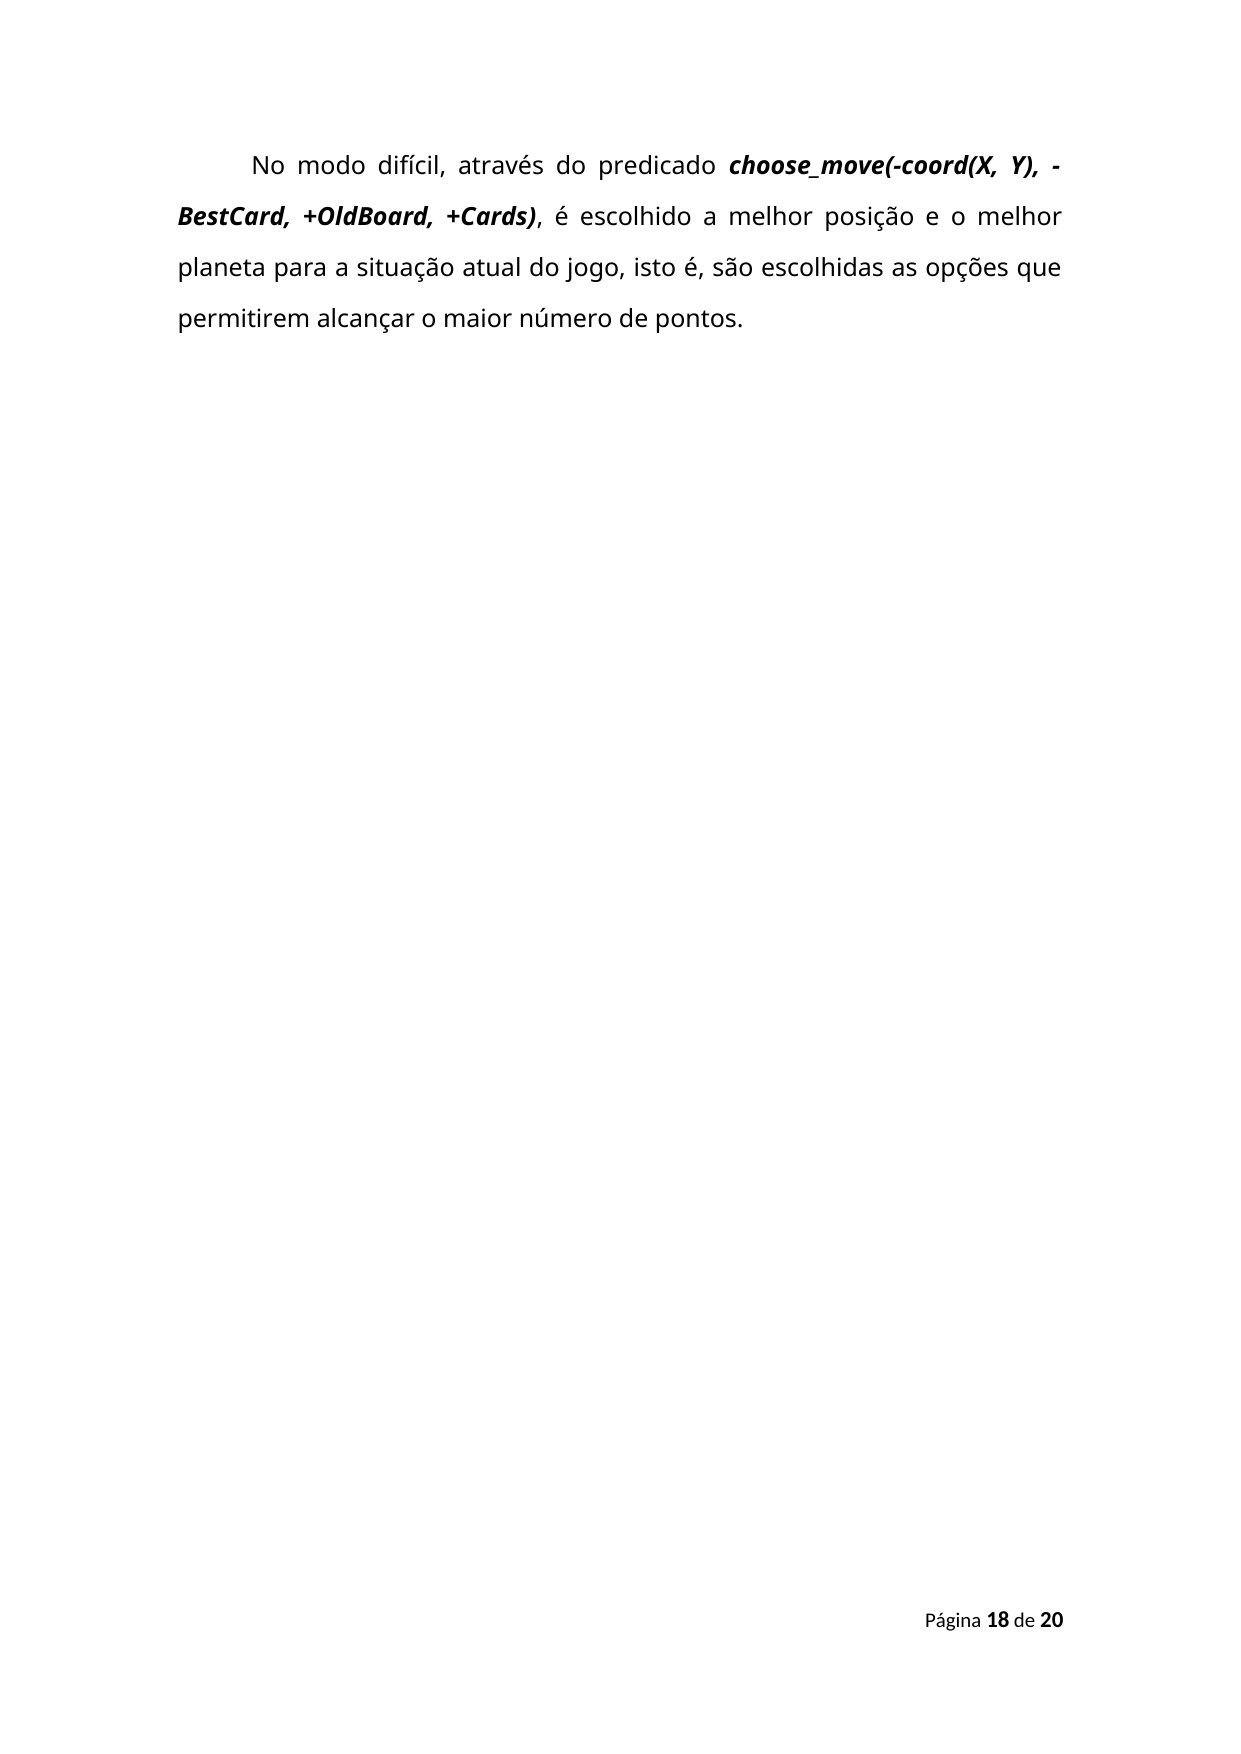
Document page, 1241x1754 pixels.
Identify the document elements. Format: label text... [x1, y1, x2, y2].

text No modo difícil, através do predicado choose_move(-coord(X, Y), -BestCard, +OldBoard, +Cards), é escolhido a melhor posição e o melhor planeta para a situação atual do jogo, isto é, são escolhidas as opções que permitirem alcançar o maior número de pontos. [177, 148, 1063, 335]
